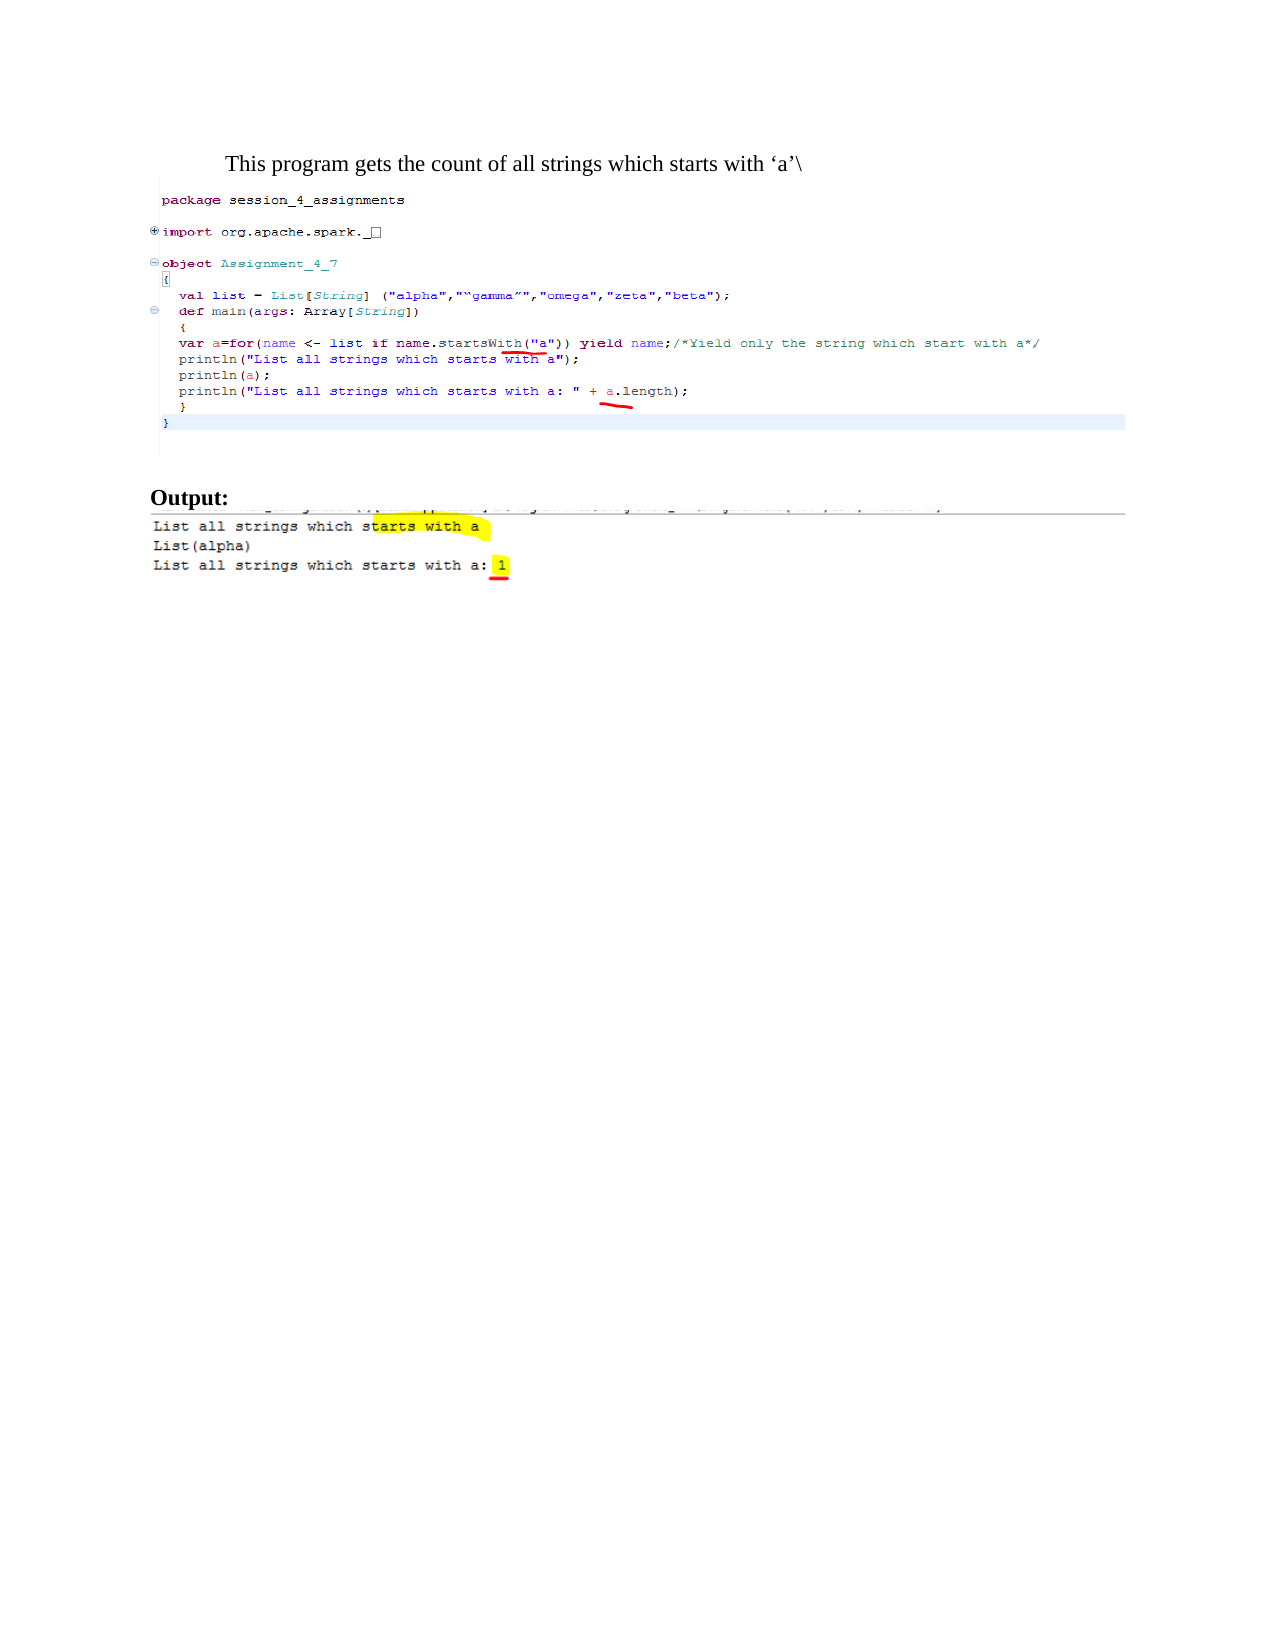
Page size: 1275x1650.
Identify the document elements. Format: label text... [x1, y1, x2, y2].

text This program gets the count of all strings which starts with ‘a’\ [150, 150, 1125, 176]
text Output: [150, 484, 1125, 510]
picture [150, 176, 1125, 458]
picture [150, 510, 1125, 635]
